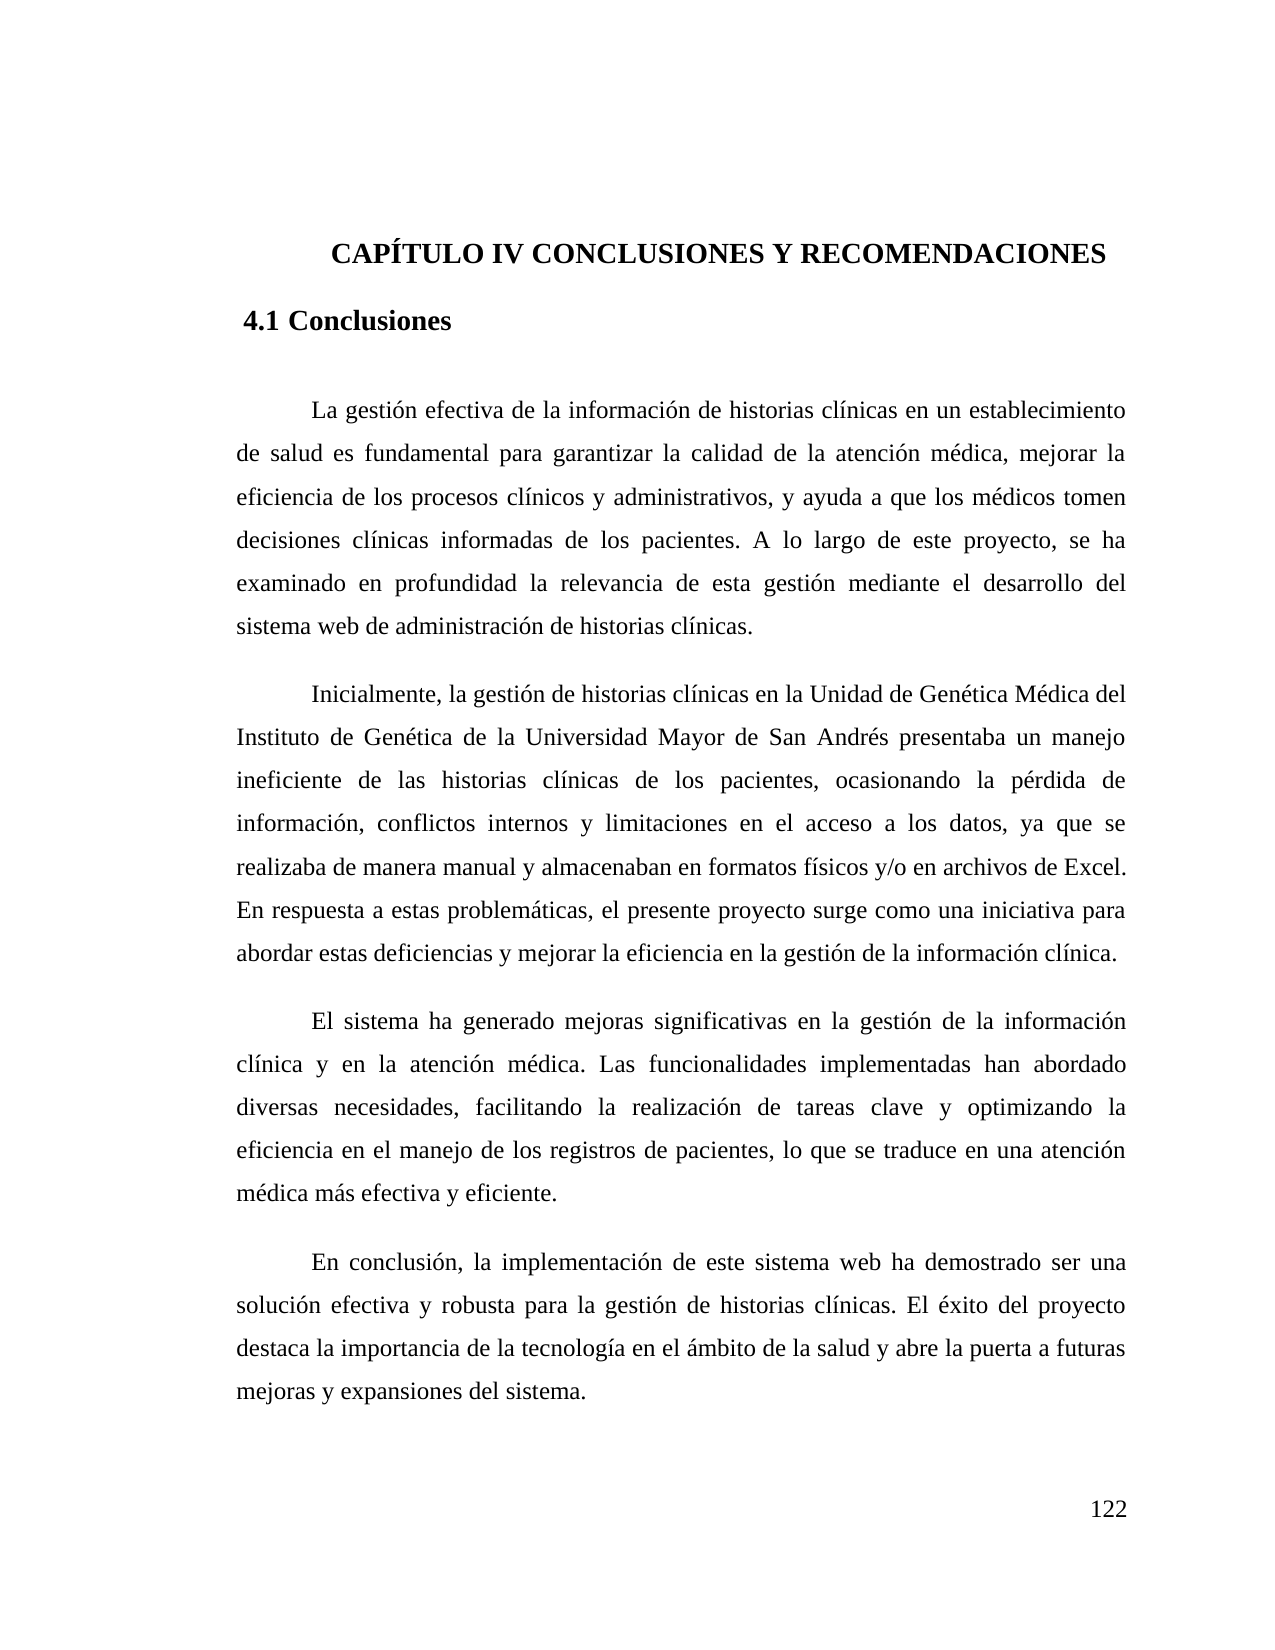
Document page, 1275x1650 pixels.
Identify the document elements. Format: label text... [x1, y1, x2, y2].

text Inicialmente, la gestión de historias clínicas en la Unidad de Genética Médica del Instituto de Genética de la Universidad Mayor de San Andrés presentaba un manejo ineficiente de las historias clínicas de los pacientes, ocasionando la pérdida de información, conflictos internos y limitaciones en el acceso a los datos, ya que se realizaba de manera manual y almacenaban en formatos físicos y/o en archivos de Excel. En respuesta a estas problemáticas, el presente proyecto surge como una iniciativa para abordar estas deficiencias y mejorar la eficiencia en la gestión de la información clínica. [236, 679, 1127, 967]
text En conclusión, la implementación de este sistema web ha demostrado ser una solución efectiva y robusta para la gestión de historias clínicas. El éxito del proyecto destaca la importancia de la tecnología en el ámbito de la salud y abre la puerta a futuras mejoras y expansiones del sistema. [236, 1247, 1127, 1405]
text El sistema ha generado mejoras significativas en la gestión de la información clínica y en la atención médica. Las funcionalidades implementadas han abordado diversas necesidades, facilitando la realización de tareas clave y optimizando la eficiencia en el manejo de los registros de pacientes, lo que se traduce en una atención médica más efectiva y eficiente. [236, 1006, 1127, 1207]
subtitle Conclusiones [243, 303, 1127, 337]
text La gestión efectiva de la información de historias clínicas en un establecimiento de salud es fundamental para garantizar la calidad de la atención médica, mejorar la eficiencia de los procesos clínicos y administrativos, y ayuda a que los médicos tomen decisiones clínicas informadas de los pacientes. A lo largo de este proyecto, se ha examinado en profundidad la relevancia de esta gestión mediante el desarrollo del sistema web de administración de historias clínicas. [236, 395, 1127, 640]
subtitle CAPÍTULO IV CONCLUSIONES Y RECOMENDACIONES [274, 236, 1127, 270]
